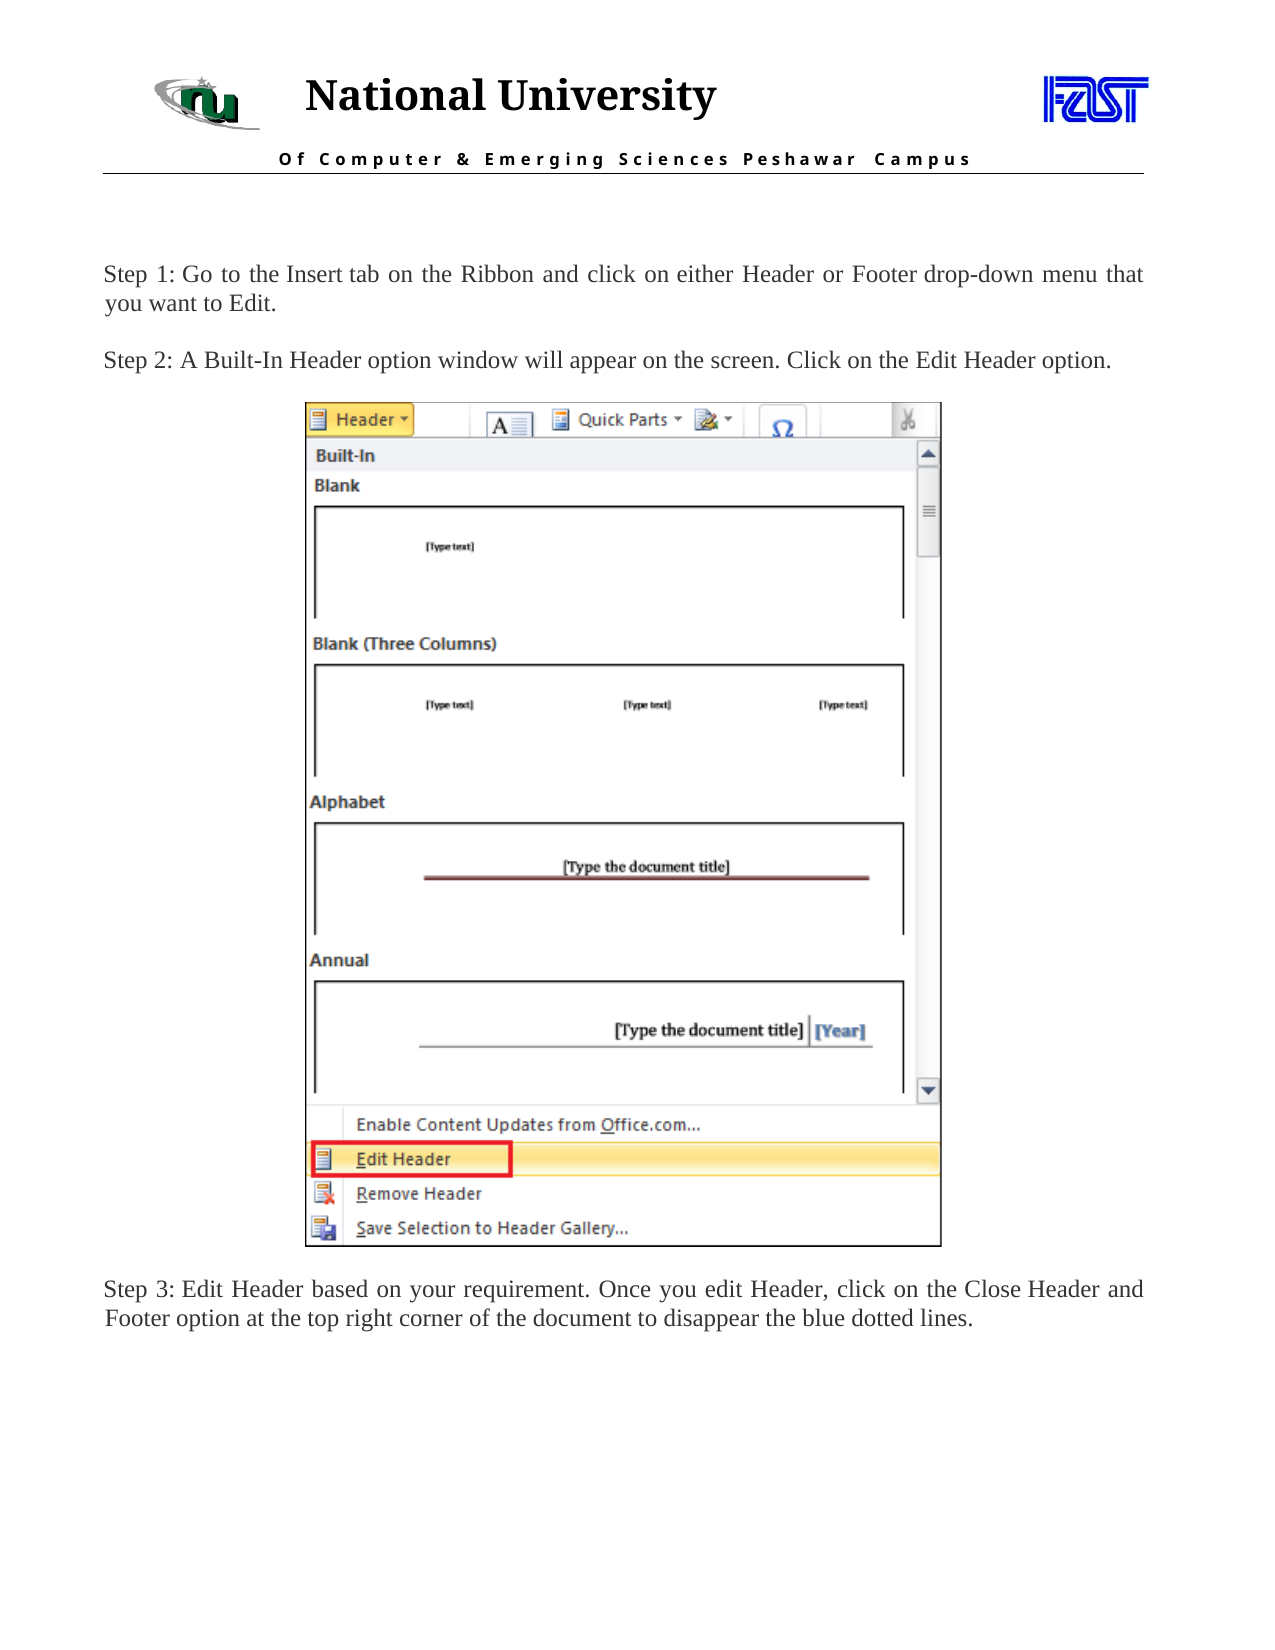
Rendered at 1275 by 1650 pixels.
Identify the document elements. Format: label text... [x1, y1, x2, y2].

picture [305, 402, 942, 1247]
picture [153, 68, 260, 130]
text Step 1: Go to the Insert tab on the Ribbon and click on either Header or Footer drop-down menu that you want to Edit. [103, 259, 1144, 317]
picture [1036, 75, 1152, 124]
text Step 3: Edit Header based on your requirement. Once you edit Header, click on the Close Header and Footer option at the top right corner of the document to disappear the blue dotted lines. [103, 1274, 1144, 1332]
text Step 2: A Built-In Header option window will appear on the screen. Click on the Edit Header option. [103, 345, 1144, 374]
